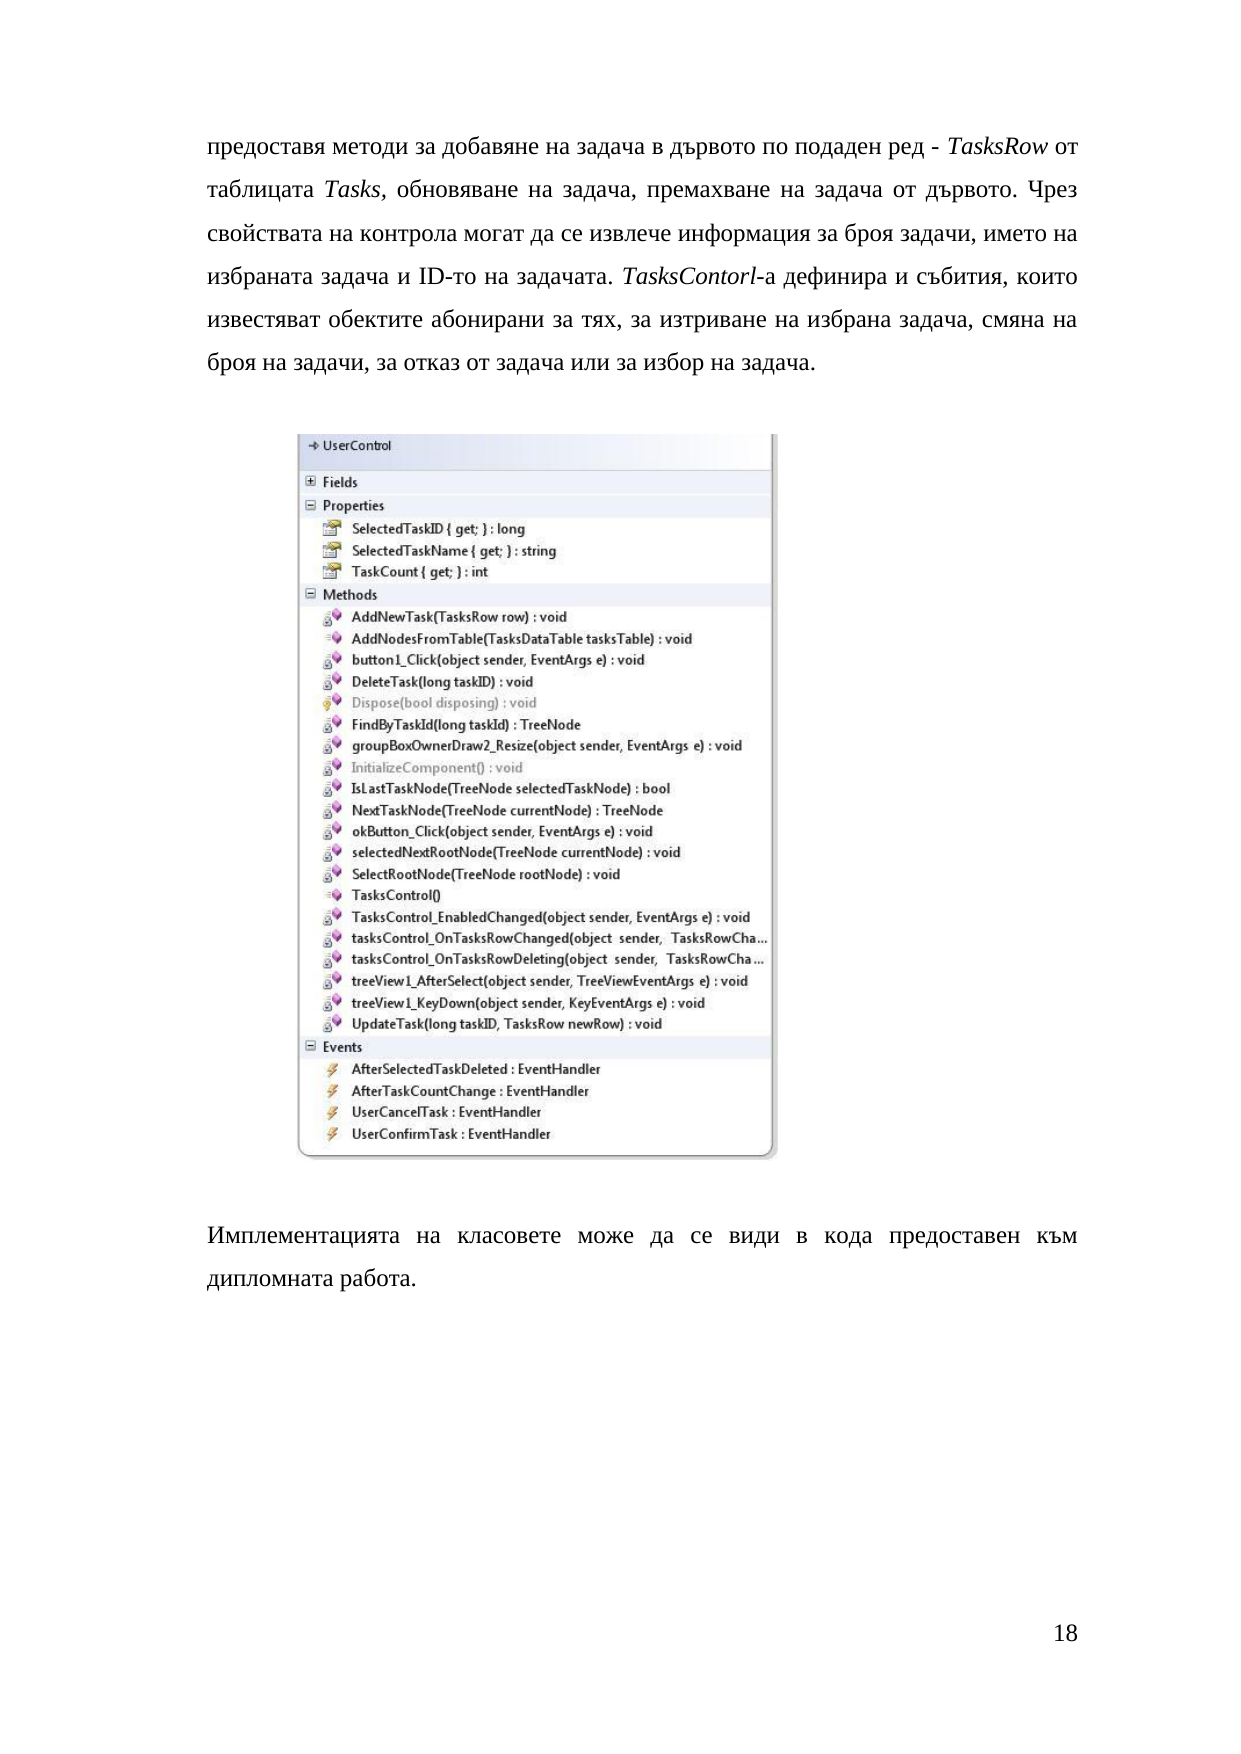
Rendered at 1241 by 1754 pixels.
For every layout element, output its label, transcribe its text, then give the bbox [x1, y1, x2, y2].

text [207, 131, 1078, 376]
picture [295, 434, 779, 1161]
text Имплементацията на класовете може да се види в кода предоставен към дипломната работа. [207, 1220, 1078, 1292]
